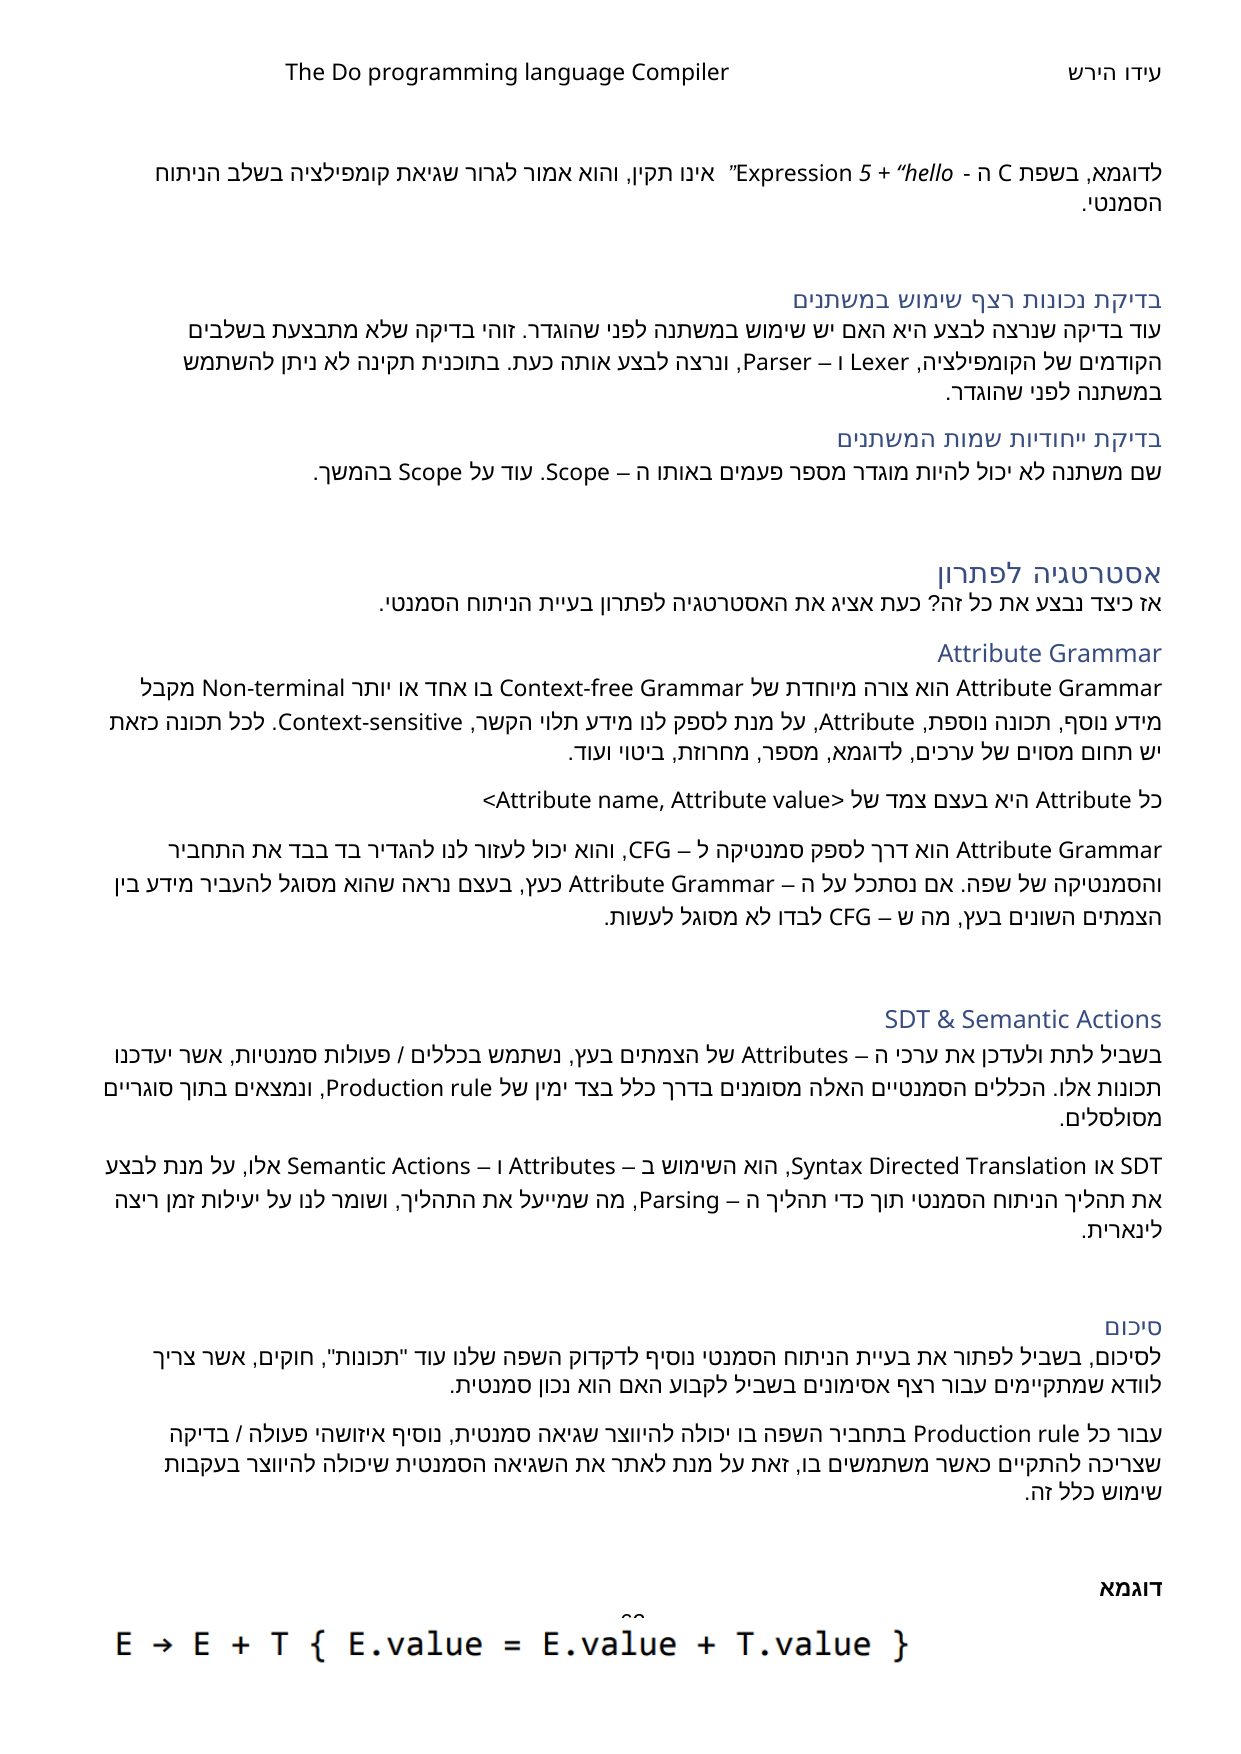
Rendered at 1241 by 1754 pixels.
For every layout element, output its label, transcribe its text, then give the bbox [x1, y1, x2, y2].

text Attribute Grammar הוא צורה מיוחדת של Context-free Grammar בו אחד או יותר Non-terminal מקבל מידע נוסף, תכונה נוספת, Attribute, על מנת לספק לנו מידע תלוי הקשר, Context-sensitive. לכל תכונה כזאת יש תחום מסוים של ערכים, לדוגמא, מספר, מחרוזת, ביטוי ועוד. [103, 672, 1162, 765]
text כל Attribute היא בעצם צמד של <Attribute name, Attribute value> [103, 784, 1162, 815]
subtitle SDT & Semantic Actions [103, 1002, 1162, 1036]
text SDT או Syntax Directed Translation, הוא השימוש ב – Attributes ו – Semantic Actions אלו, על מנת לבצע את תהליך הניתוח הסמנטי תוך כדי תהליך ה – Parsing, מה שמייעל את התהליך, ושומר לנו על יעילות זמן ריצה לינארית. [103, 1150, 1162, 1243]
text שם משתנה לא יכול להיות מוגדר מספר פעמים באותו ה – Scope. עוד על Scope בהמשך. [103, 455, 1162, 487]
subtitle אסטרטגיה לפתרון [103, 556, 1162, 590]
subtitle בדיקת נכונות רצף שימוש במשתנים [103, 286, 1162, 315]
text בשביל לתת ולעדכן את ערכי ה – Attributes של הצמתים בעץ, נשתמש בכללים / פעולות סמנטיות, אשר יעדכנו תכונות אלו. הכללים הסמנטיים האלה מסומנים בדרך כלל בצד ימין של Production rule, ונמצאים בתוך סוגריים מסולסלים. [103, 1038, 1162, 1132]
subtitle בדיקת ייחודיות שמות המשתנים [103, 424, 1162, 453]
subtitle סיכום [103, 1312, 1162, 1342]
text Attribute Grammar הוא דרך לספק סמנטיקה ל – CFG, והוא יכול לעזור לנו להגדיר בד בבד את התחביר והסמנטיקה של שפה. אם נסתכל על ה – Attribute Grammar כעץ, בעצם נראה שהוא מסוגל להעביר מידע בין הצמתים השונים בעץ, מה ש – CFG לבדו לא מסוגל לעשות. [103, 834, 1162, 932]
text לסיכום, בשביל לפתור את בעיית הניתוח הסמנטי נוסיף לדקדוק השפה שלנו עוד "תכונות", חוקים, אשר צריך לוודא שמתקיימים עבור רצף אסימונים בשביל לקבוע האם הוא נכון סמנטית. [103, 1344, 1162, 1399]
text אז כיצד נבצע את כל זה? כעת אציג את האסטרטגיה לפתרון בעיית הניתוח הסמנטי. [103, 590, 1162, 617]
text דוגמא [103, 1575, 1162, 1601]
text עוד בדיקה שנרצה לבצע היא האם יש שימוש במשתנה לפני שהוגדר. זוהי בדיקה שלא מתבצעת בשלבים הקודמים של הקומפילציה, Lexer ו – Parser, ונרצה לבצע אותה כעת. בתוכנית תקינה לא ניתן להשתמש במשתנה לפני שהוגדר. [103, 317, 1162, 405]
text עבור כל Production rule בתחביר השפה בו יכולה להיווצר שגיאה סמנטית, נוסיף איזושהי פעולה / בדיקה שצריכה להתקיים כאשר משתמשים בו, זאת על מנת לאתר את השגיאה הסמנטית שיכולה להיווצר בעקבות שימוש כלל זה. [103, 1417, 1162, 1506]
text לדוגמא, בשפת C ה - Expression 5 + “hello” אינו תקין, והוא אמור לגרור שגיאת קומפילציה בשלב הניתוח הסמנטי. [103, 157, 1162, 216]
subtitle Attribute Grammar [103, 635, 1162, 669]
picture [103, 1618, 925, 1672]
